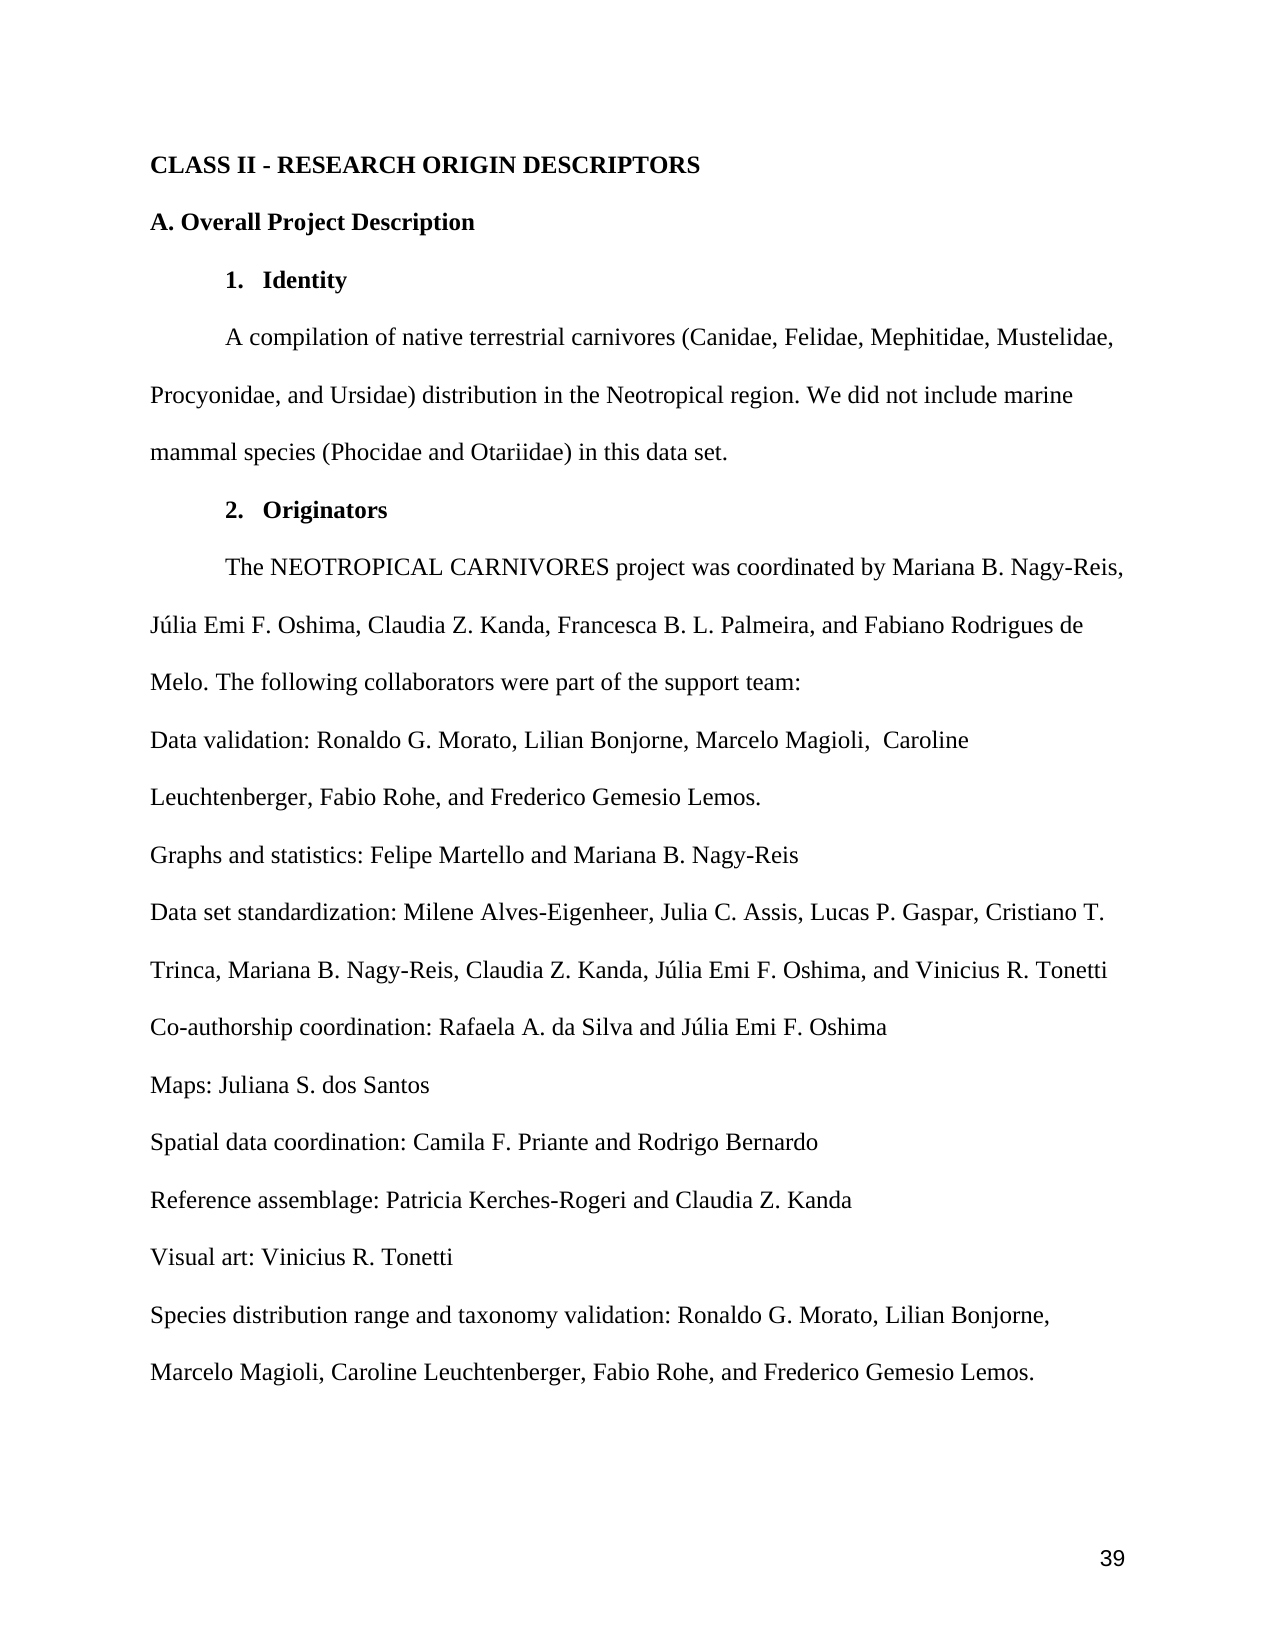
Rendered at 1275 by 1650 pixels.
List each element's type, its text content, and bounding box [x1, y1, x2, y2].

text Maps: Juliana S. dos Santos [150, 1070, 1125, 1099]
text CLASS II - RESEARCH ORIGIN DESCRIPTORS [150, 150, 1125, 179]
text Spatial data coordination: Camila F. Priante and Rodrigo Bernardo [150, 1127, 1125, 1156]
text Species distribution range and taxonomy validation: Ronaldo G. Morato, Lilian Bonjorne, Marcelo Magioli, Caroline Leuchtenberger, Fabio Rohe, and Frederico Gemesio Lemos. [150, 1300, 1125, 1386]
text The NEOTROPICAL CARNIVORES project was coordinated by Mariana B. Nagy-Reis, Júlia Emi F. Oshima, Claudia Z. Kanda, Francesca B. L. Palmeira, and Fabiano Rodrigues de Melo. The following collaborators were part of the support team: [150, 552, 1125, 696]
text A compilation of native terrestrial carnivores (Canidae, Felidae, Mephitidae, Mustelidae, Procyonidae, and Ursidae) distribution in the Neotropical region. We did not include marine mammal species (Phocidae and Otariidae) in this data set. [150, 322, 1125, 466]
text Data validation: Ronaldo G. Morato, Lilian Bonjorne, Marcelo Magioli, Caroline Leuchtenberger, Fabio Rohe, and Frederico Gemesio Lemos. [150, 725, 1125, 811]
text Graphs and statistics: Felipe Martello and Mariana B. Nagy-Reis [150, 840, 1125, 869]
text Co-authorship coordination: Rafaela A. da Silva and Júlia Emi F. Oshima [150, 1012, 1125, 1041]
list Identity [225, 265, 1125, 294]
text Data set standardization: Milene Alves-Eigenheer, Julia C. Assis, Lucas P. Gaspar, Cristiano T. Trinca, Mariana B. Nagy-Reis, Claudia Z. Kanda, Júlia Emi F. Oshima, and Vinicius R. Tonetti [150, 897, 1125, 984]
text A. Overall Project Description [150, 207, 1125, 236]
text Visual art: Vinicius R. Tonetti [150, 1242, 1125, 1271]
list Originators [225, 495, 1125, 524]
text Reference assemblage: Patricia Kerches-Rogeri and Claudia Z. Kanda [150, 1185, 1125, 1214]
